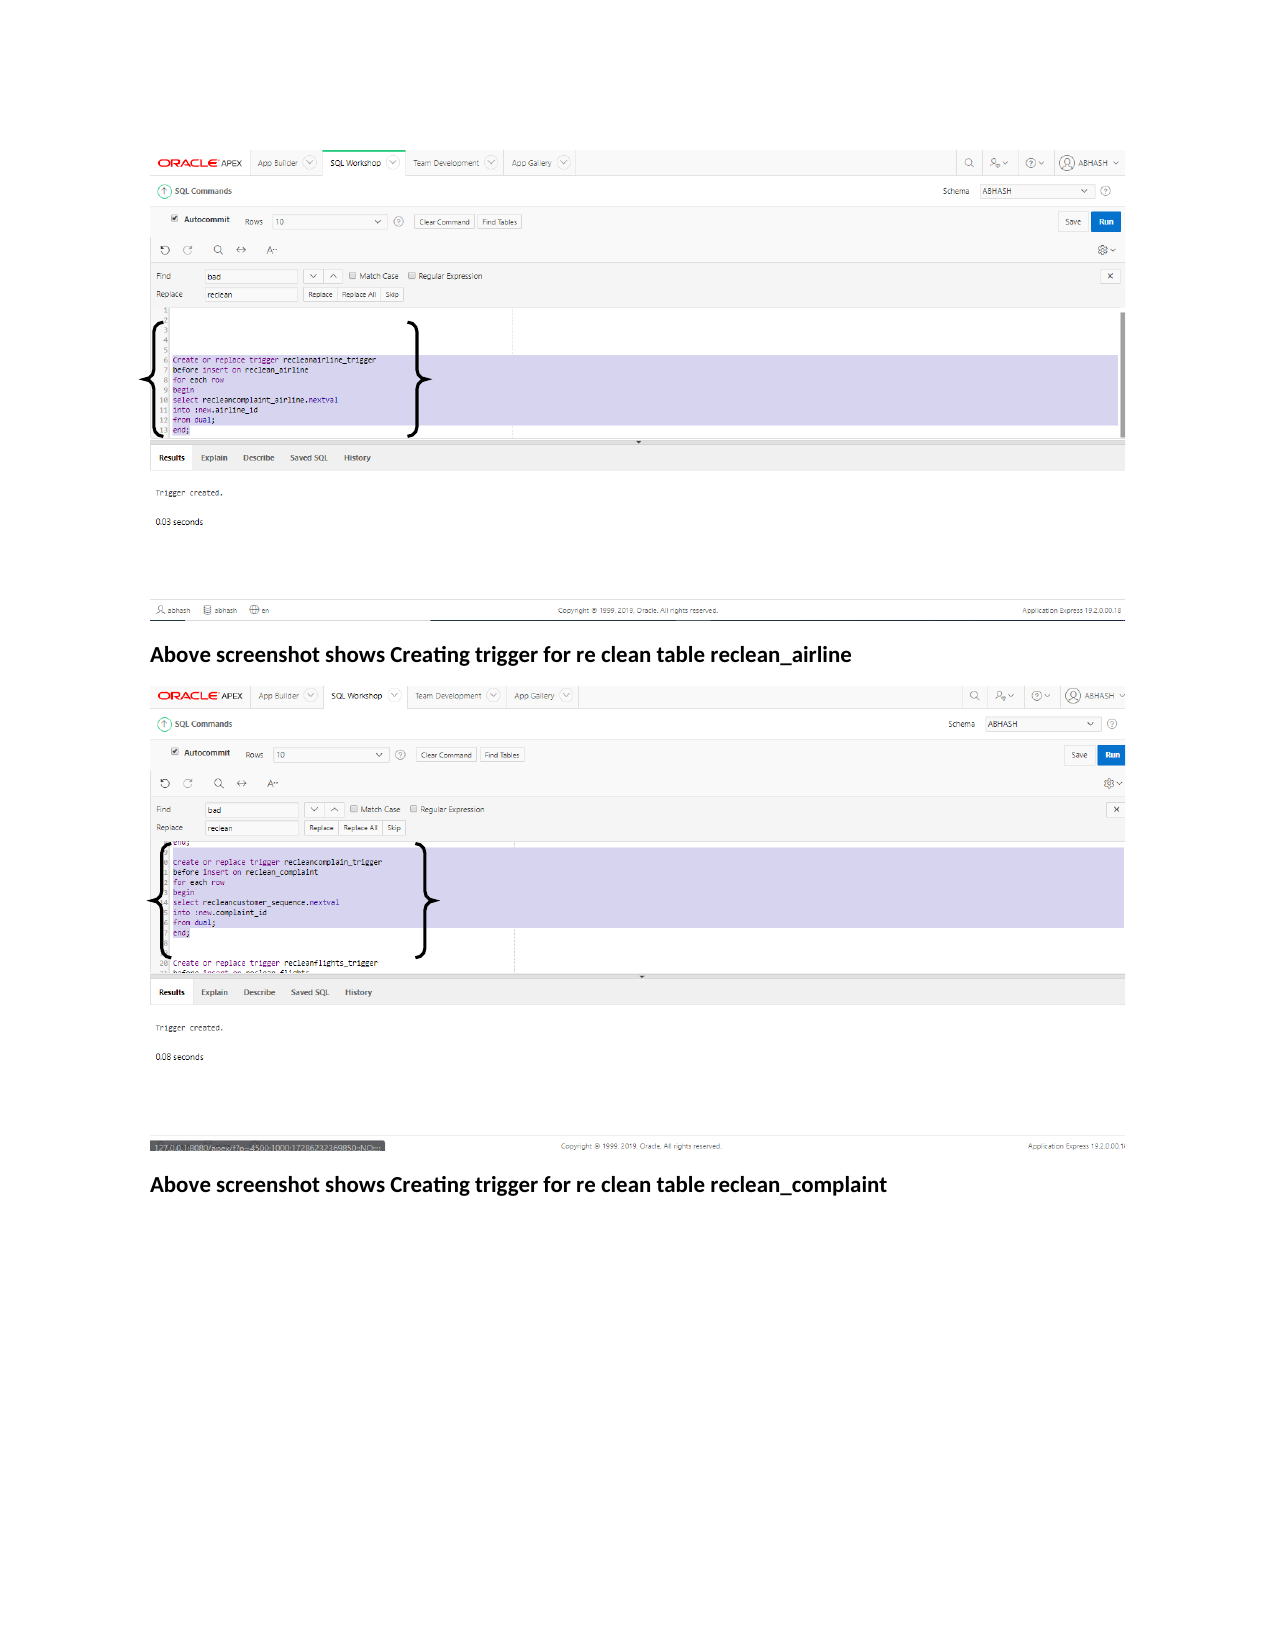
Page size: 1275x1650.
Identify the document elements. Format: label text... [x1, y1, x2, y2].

picture [150, 150, 1125, 621]
text Above screenshot shows Creating trigger for re clean table reclean_complaint [150, 1170, 1125, 1198]
text Above screenshot shows Creating trigger for re clean table reclean_airline [150, 640, 1125, 668]
picture [150, 686, 1125, 1151]
